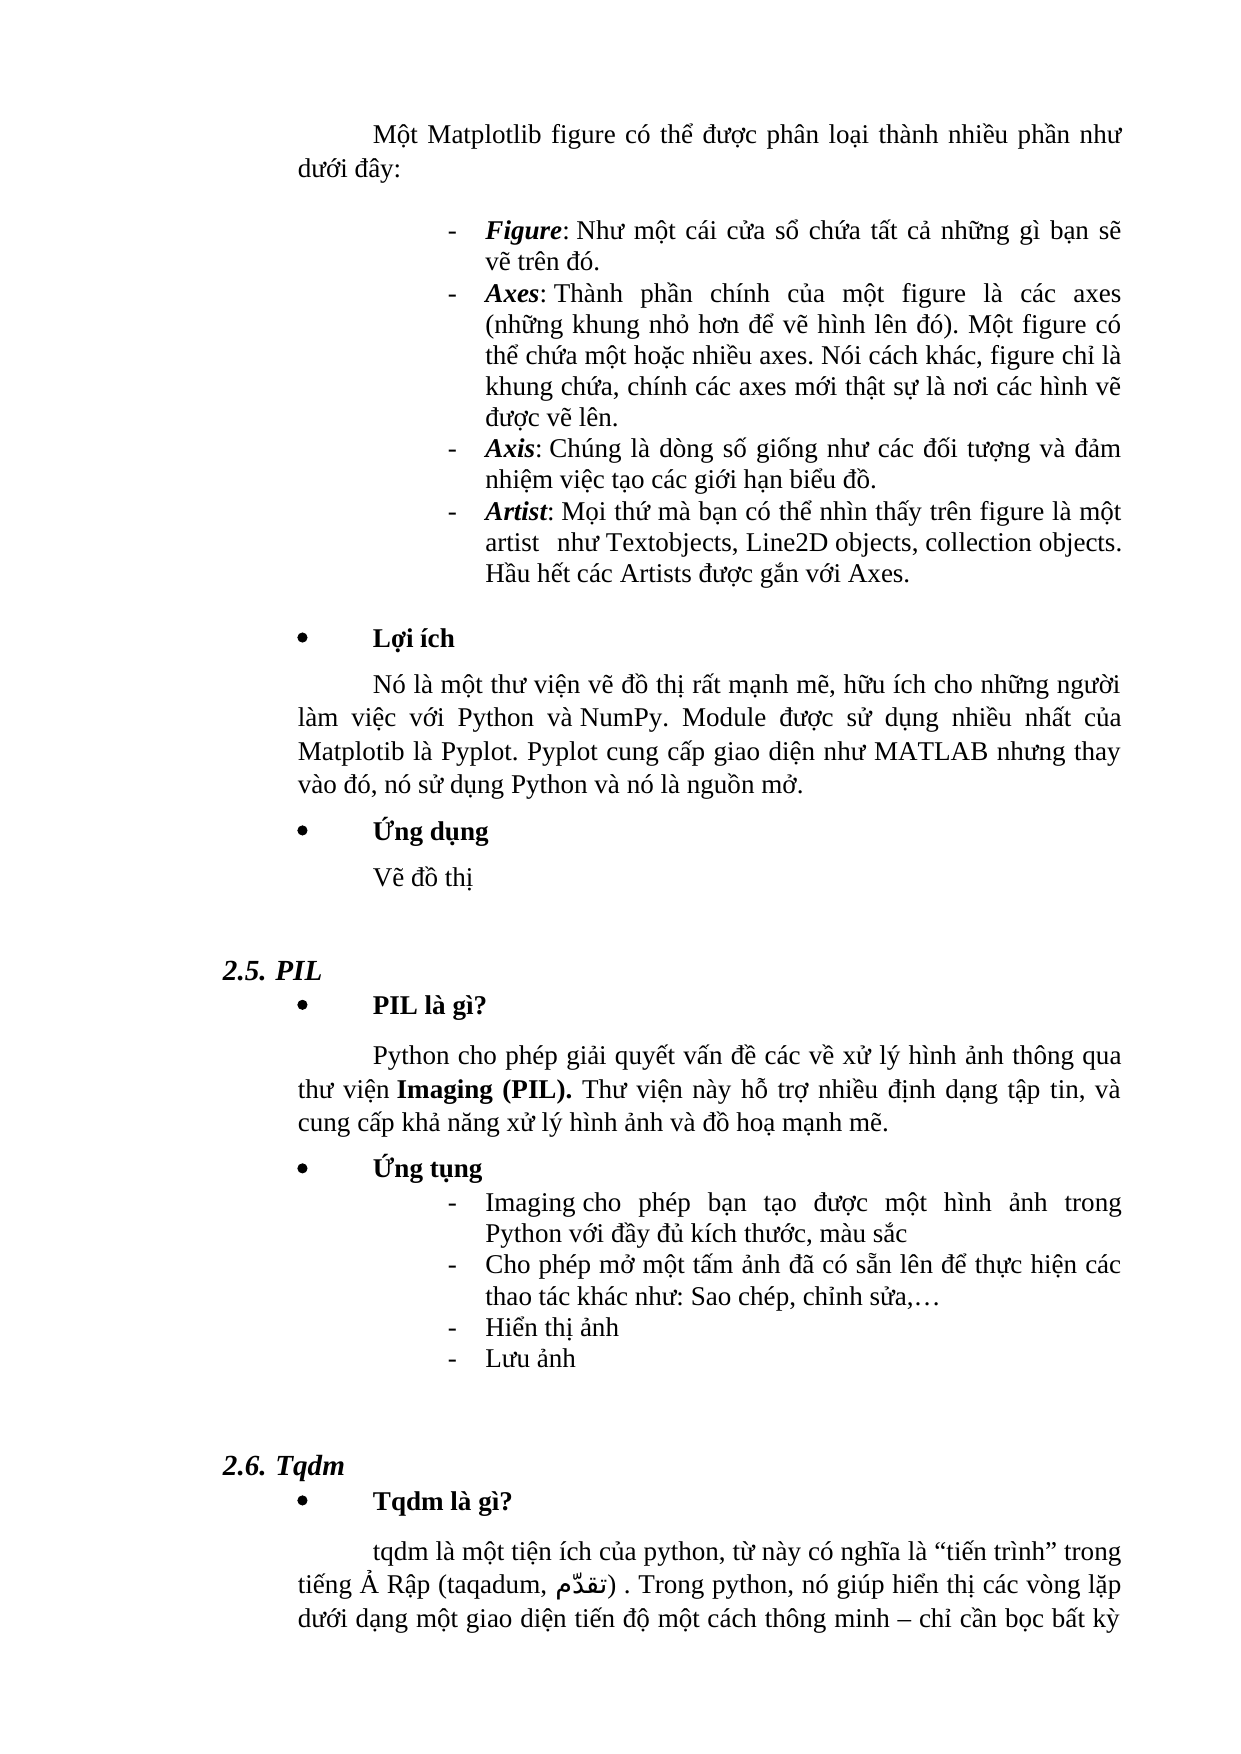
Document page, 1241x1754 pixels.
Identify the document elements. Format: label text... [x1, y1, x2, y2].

list Axes: Thành phần chính của một figure là các axes (những khung nhỏ hơn để vẽ hình lên đó). Một figure có thể chứa một hoặc nhiều axes. Nói cách khác, figure chỉ là khung chứa, chính các axes mới thật sự là nơi các hình vẽ được vẽ lên. [448, 277, 1122, 432]
subtitle PIL [223, 953, 1122, 986]
list Imaging cho phép bạn tạo được một hình ảnh trong Python với đầy đủ kích thước, màu sắc [448, 1186, 1122, 1249]
text Vẽ đồ thị [298, 861, 1122, 892]
text Nó là một thư viện vẽ đồ thị rất mạnh mẽ, hữu ích cho những người làm việc với Python và NumPy. Module được sử dụng nhiều nhất của Matplotib là Pyplot. Pyplot cung cấp giao diện như MATLAB nhưng thay vào đó, nó sử dụng Python và nó là nguồn mở. [298, 668, 1122, 800]
list Axis: Chúng là dòng số giống như các đối tượng và đảm nhiệm việc tạo các giới hạn biểu đồ. [448, 432, 1122, 495]
list Tqdm là gì? [298, 1484, 1122, 1516]
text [298, 1535, 1122, 1633]
list Lợi ích [298, 622, 1122, 653]
list Hiển thị ảnh [448, 1311, 1122, 1342]
text Python cho phép giải quyết vấn đề các về xử lý hình ảnh thông qua thư viện Imaging (PIL). Thư viện này hỗ trợ nhiều định dạng tập tin, và cung cấp khả năng xử lý hình ảnh và đồ hoạ mạnh mẽ. [298, 1039, 1122, 1138]
list Figure: Như một cái cửa sổ chứa tất cả những gì bạn sẽ vẽ trên đó. [448, 214, 1122, 277]
text Một Matplotlib figure có thể được phân loại thành nhiều phần như dưới đây: [298, 118, 1122, 183]
list Ứng tụng [298, 1153, 1122, 1184]
list Artist: Mọi thứ mà bạn có thể nhìn thấy trên figure là một artist như Textobjects, Line2D objects, collection objects. Hầu hết các Artists được gắn với Axes. [448, 495, 1122, 588]
list Cho phép mở một tấm ảnh đã có sẵn lên để thực hiện các thao tác khác như: Sao chép, chỉnh sửa,… [448, 1249, 1122, 1311]
list Lưu ảnh [448, 1342, 1122, 1373]
subtitle Tqdm [223, 1448, 1122, 1482]
list PIL là gì? [298, 989, 1122, 1020]
list Ứng dụng [298, 814, 1122, 846]
